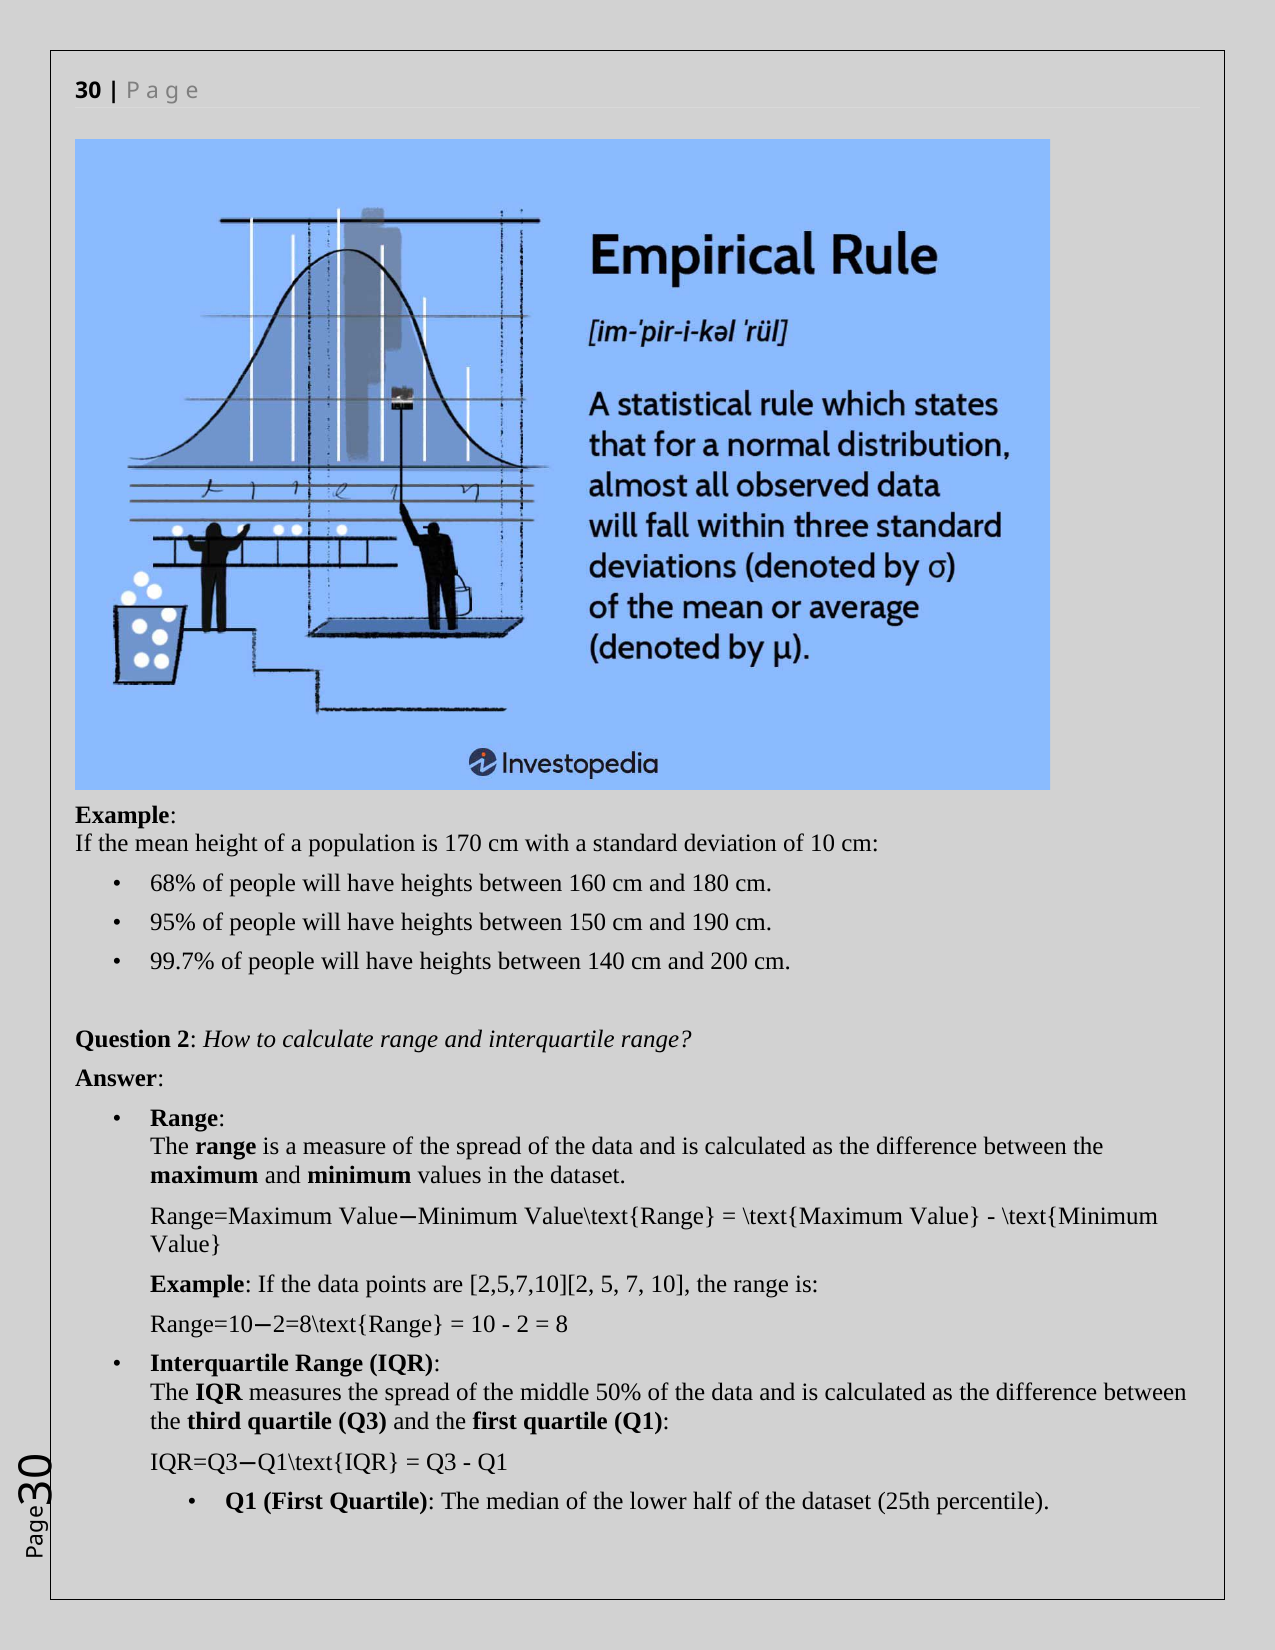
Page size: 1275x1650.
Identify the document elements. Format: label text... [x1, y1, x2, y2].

list 99.7% of people will have heights between 140 cm and 200 cm. [112, 946, 1200, 975]
list 68% of people will have heights between 160 cm and 180 cm. [112, 868, 1200, 896]
text IQR=Q3−Q1\text{IQR} = Q3 - Q1 [150, 1445, 1200, 1475]
picture [75, 139, 1050, 790]
list Range: The range is a measure of the spread of the data and is calculated as the difference between the maximum and minimum values in the dataset. [112, 1103, 1200, 1189]
list 95% of people will have heights between 150 cm and 190 cm. [112, 907, 1200, 936]
list Q1 (First Quartile): The median of the lower half of the dataset (25th percentile). [187, 1486, 1200, 1514]
text Range=Maximum Value−Minimum Value\text{Range} = \text{Maximum Value} - \text{Minimum Value} [150, 1199, 1200, 1258]
text Example: If the mean height of a population is 170 cm with a standard deviation of 10 cm: [75, 800, 1200, 857]
list Interquartile Range (IQR): The IQR measures the spread of the middle 50% of the data and is calculated as the difference between the third quartile (Q3) and the first quartile (Q1): [112, 1348, 1200, 1435]
text Answer: [75, 1063, 1200, 1092]
text Example: If the data points are [2,5,7,10][2, 5, 7, 10], the range is: [150, 1269, 1200, 1297]
text Question 2: How to calculate range and interquartile range? [75, 1024, 1200, 1053]
text Range=10−2=8\text{Range} = 10 - 2 = 8 [150, 1308, 1200, 1338]
